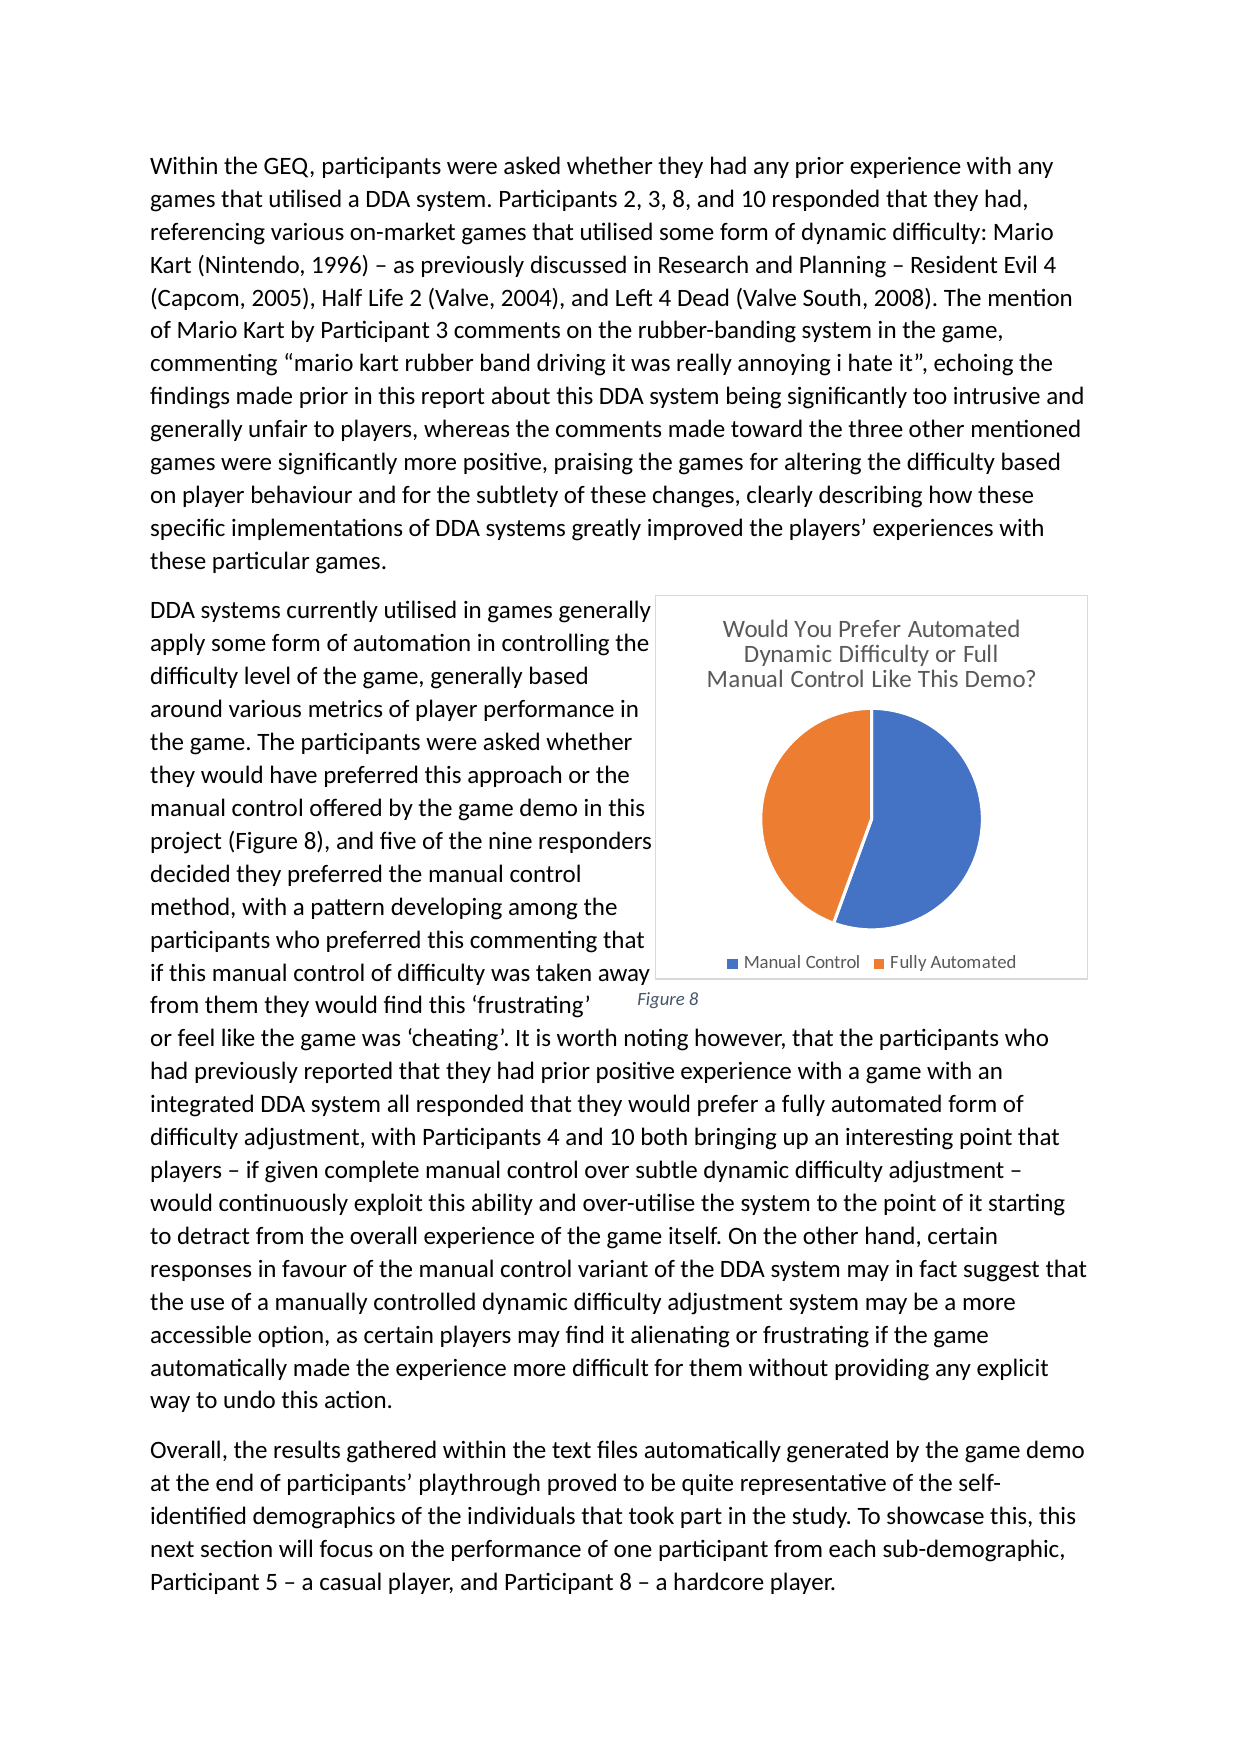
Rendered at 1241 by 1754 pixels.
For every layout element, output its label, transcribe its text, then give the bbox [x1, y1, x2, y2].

text Within the GEQ, participants were asked whether they had any prior experience with any games that utilised a DDA system. Participants 2, 3, 8, and 10 responded that they had, referencing various on-market games that utilised some form of dynamic difficulty: Mario Kart (Nintendo, 1996) – as previously discussed in Research and Planning – Resident Evil 4 (Capcom, 2005), Half Life 2 (Valve, 2004), and Left 4 Dead (Valve South, 2008). The mention of Mario Kart by Participant 3 comments on the rubber-banding system in the game, commenting “mario kart rubber band driving it was really annoying i hate it”, echoing the findings made prior in this report about this DDA system being significantly too intrusive and generally unfair to players, whereas the comments made toward the three other mentioned games were significantly more positive, praising the games for altering the difficulty based on player behaviour and for the subtlety of these changes, clearly describing how these specific implementations of DDA systems greatly improved the players’ experiences with these particular games. [150, 150, 1090, 576]
text DDA systems currently utilised in games generally apply some form of automation in controlling the difficulty level of the game, generally based around various metrics of player performance in the game. The participants were asked whether they would have preferred this approach or the manual control offered by the game demo in this project (Figure 8), and five of the nine responders decided they preferred the manual control method, with a pattern developing among the participants who preferred this commenting that if this manual control of difficulty was taken away from them they would find this ‘frustrating’ or feel like the game was ‘cheating’. It is worth noting however, that the participants who had previously reported that they had prior positive experience with a game with an integrated DDA system all responded that they would prefer a fully automated form of difficulty adjustment, with Participants 4 and 10 both bringing up an interesting point that players – if given complete manual control over subtle dynamic difficulty adjustment – would continuously exploit this ability and over-utilise the system to the point of it starting to detract from the overall experience of the game itself. On the other hand, certain responses in favour of the manual control variant of the DDA system may in fact suggest that the use of a manually controlled dynamic difficulty adjustment system may be a more accessible option, as certain players may find it alienating or frustrating if the game automatically made the experience more difficult for them without providing any explicit way to undo this action. [150, 594, 1090, 1415]
text Overall, the results gathered within the text files automatically generated by the game demo at the end of participants’ playthrough proved to be quite representative of the self-identified demographics of the individuals that took part in the study. To showcase this, this next section will focus on the performance of one participant from each sub-demographic, Participant 5 – a casual player, and Participant 8 – a hardcore player. [150, 1434, 1090, 1596]
